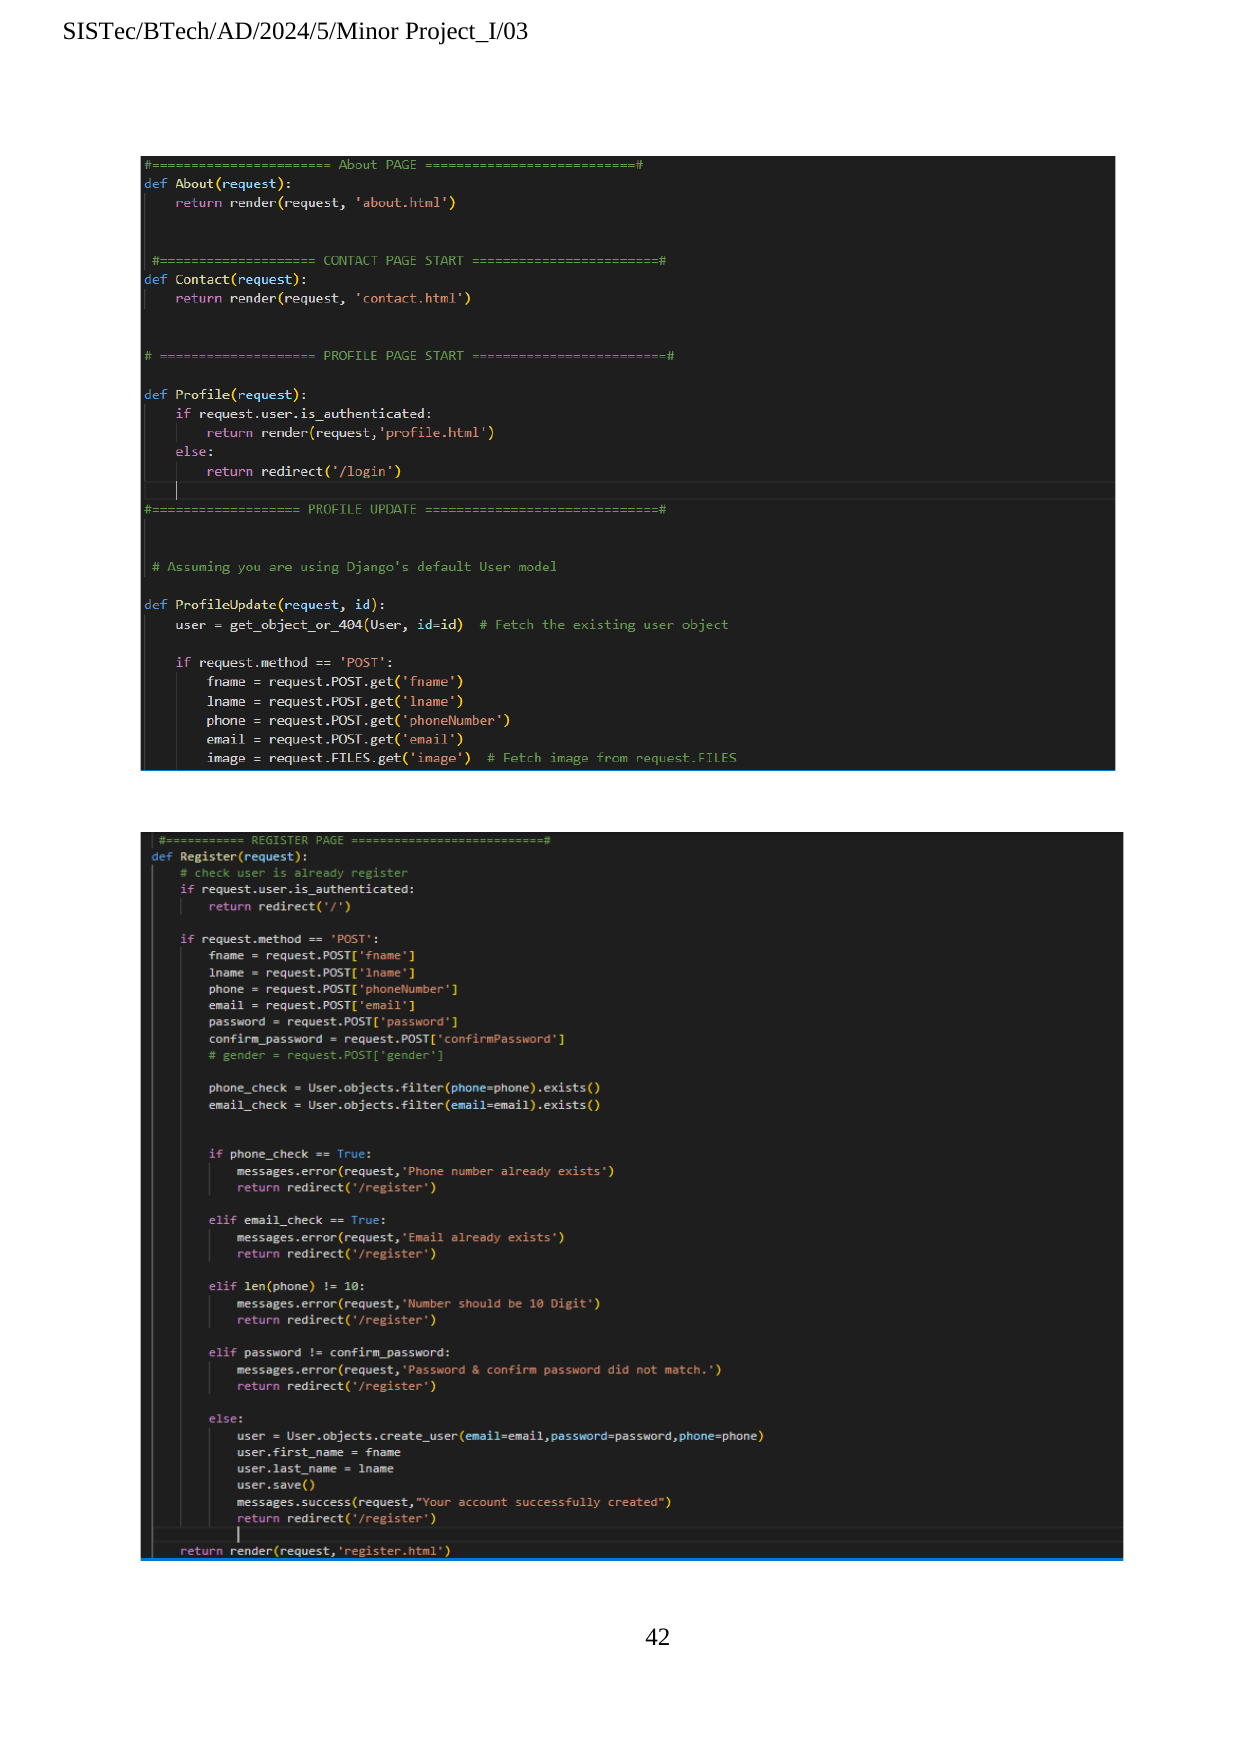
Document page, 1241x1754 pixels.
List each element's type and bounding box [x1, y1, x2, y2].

picture [140, 156, 1116, 771]
picture [140, 832, 1124, 1561]
